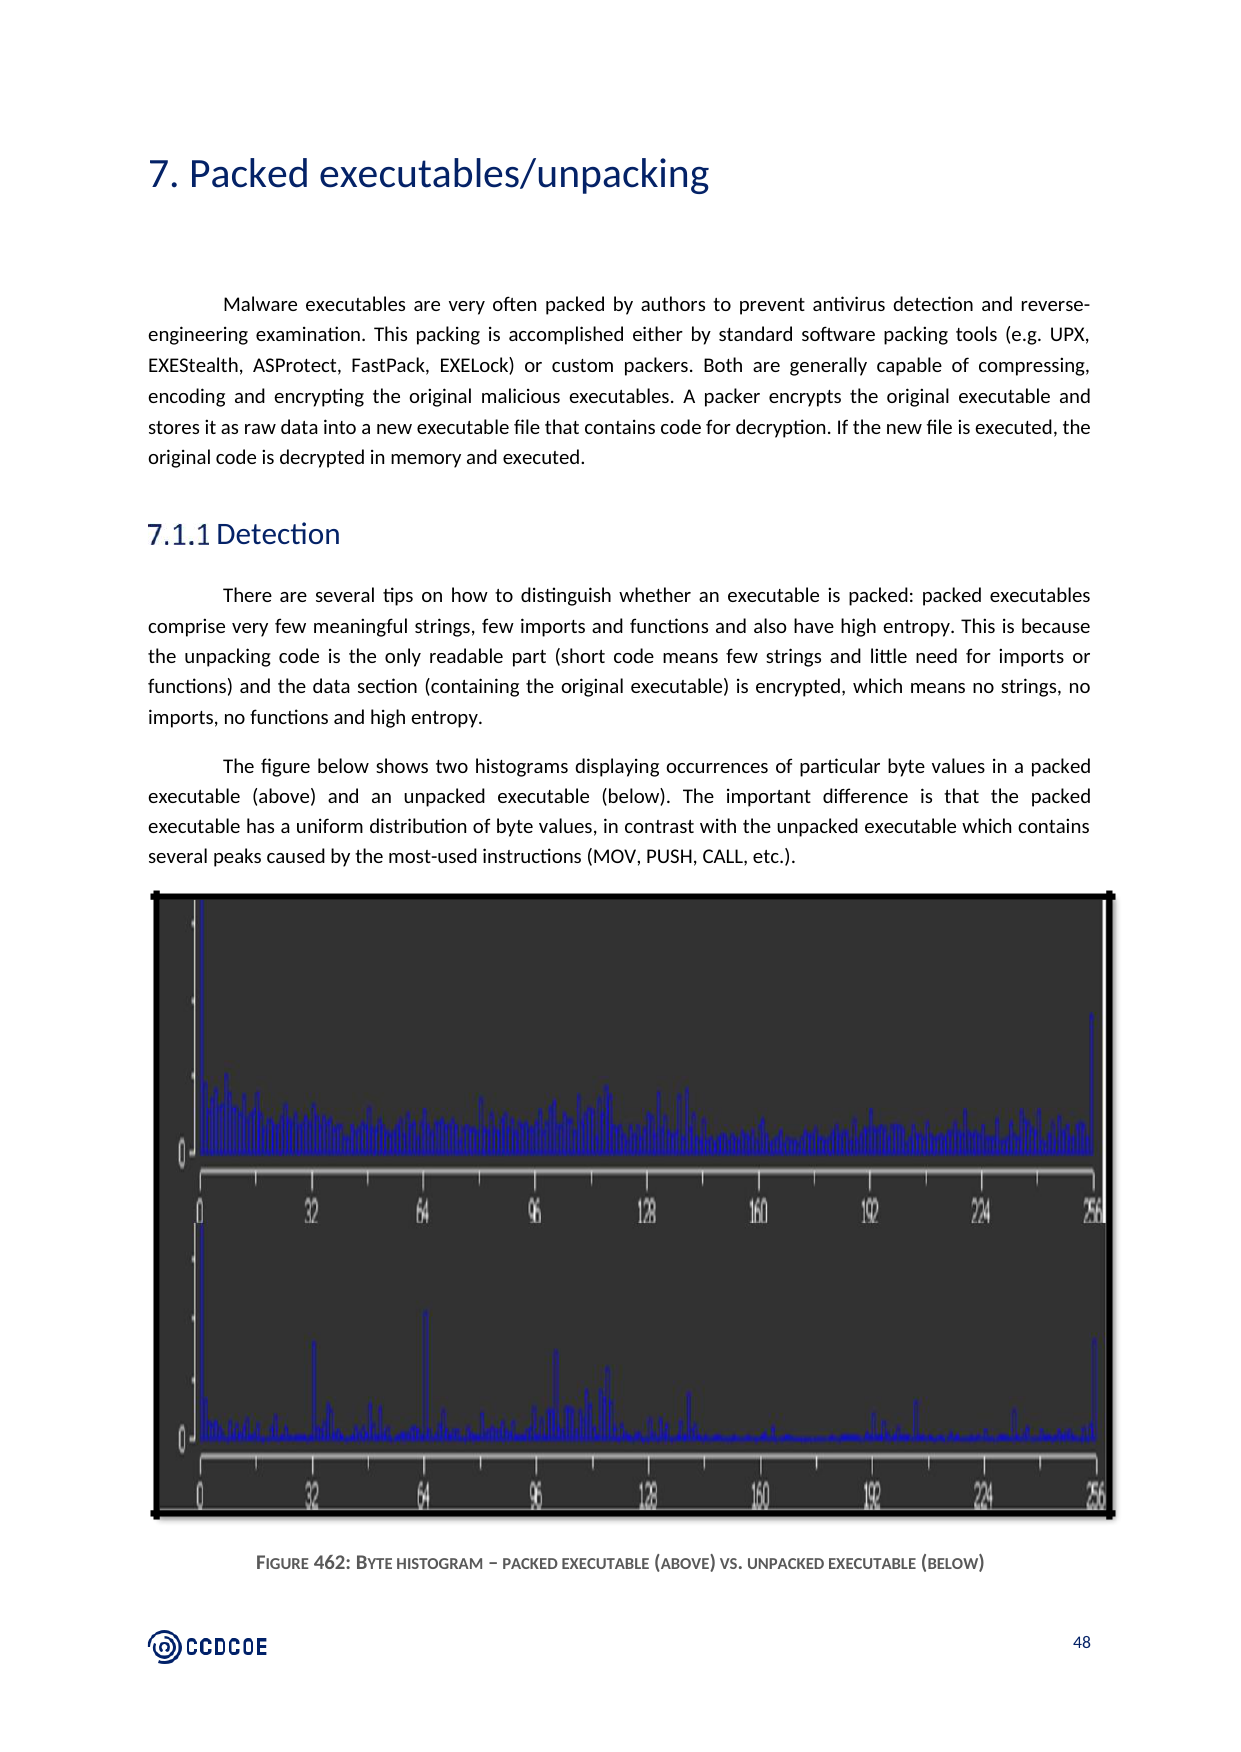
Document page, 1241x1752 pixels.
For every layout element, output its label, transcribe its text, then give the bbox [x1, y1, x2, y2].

picture [147, 523, 209, 545]
text Detection [148, 514, 1092, 552]
text 48 [1073, 1631, 1092, 1653]
picture [149, 889, 1123, 1528]
text 7. Packed executables/unpacking [148, 147, 1092, 198]
picture [147, 1630, 183, 1664]
text FIGURE 462: BYTE HISTOGRAM – PACKED EXECUTABLE (ABOVE) VS. UNPACKED EXECUTABLE (BELOW) [148, 1549, 1092, 1575]
text There are several tips on how to distinguish whether an executable is packed: packed executables comprise very few meaningful strings, few imports and functions and also have high entropy. This is because the unpacking code is the only readable part (short code means few strings and little need for imports or functions) and the data section (containing the original executable) is encrypted, which means no strings, no imports, no functions and high entropy. [148, 582, 1092, 729]
picture [184, 1636, 267, 1657]
text The figure below shows two histograms displaying occurrences of particular byte values in a packed executable (above) and an unpacked executable (below). The important difference is that the packed executable has a uniform distribution of byte values, in contrast with the unpacked executable which contains several peaks caused by the most-used instructions (MOV, PUSH, CALL, etc.). [148, 753, 1092, 868]
text Malware executables are very often packed by authors to prevent antivirus detection and reverse-engineering examination. This packing is accomplished either by standard software packing tools (e.g. UPX, EXEStealth, ASProtect, FastPack, EXELock) or custom packers. Both are generally capable of compressing, encoding and encrypting the original malicious executables. A packer encrypts the original executable and stores it as raw data into a new executable file that contains code for decryption. If the new file is executed, the original code is decrypted in memory and executed. [148, 291, 1092, 470]
